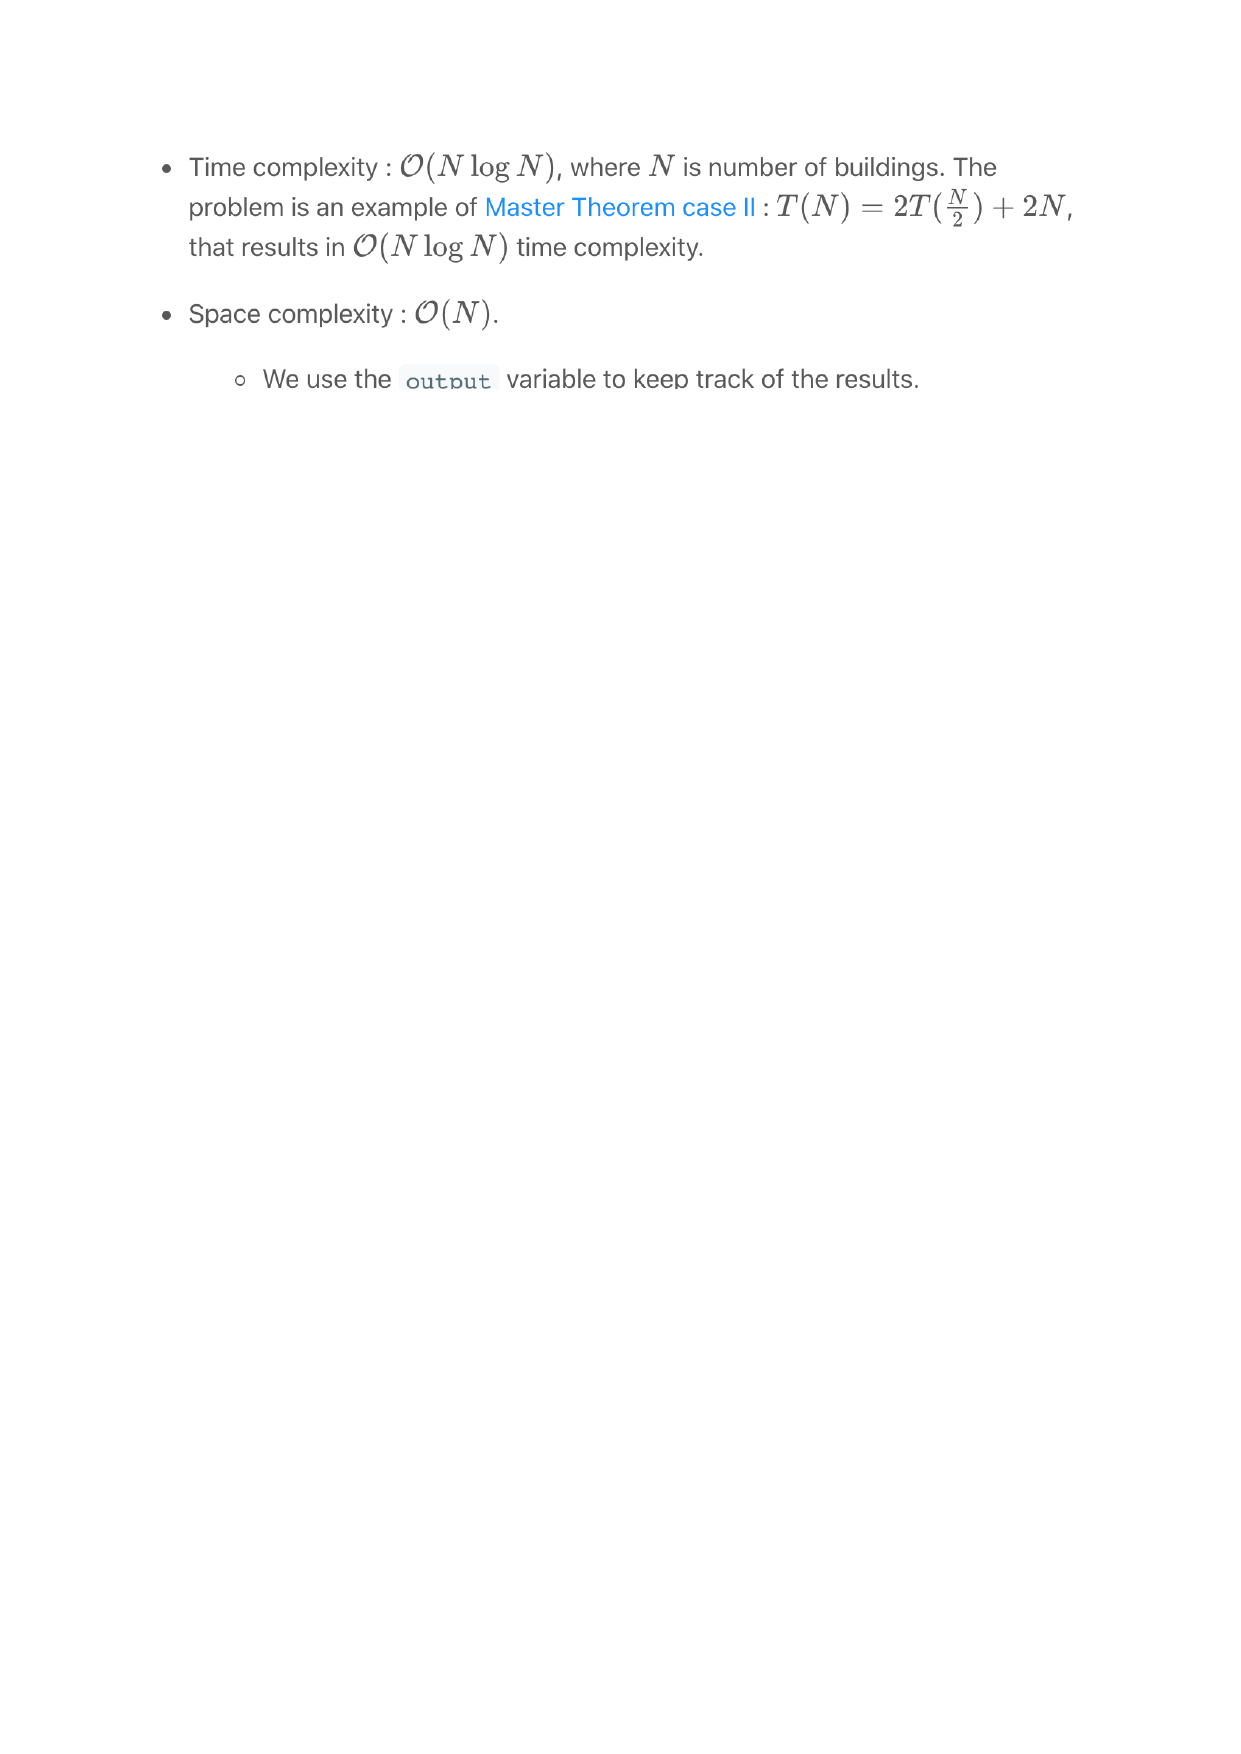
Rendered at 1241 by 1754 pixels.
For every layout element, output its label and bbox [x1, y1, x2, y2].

picture [150, 150, 1091, 389]
